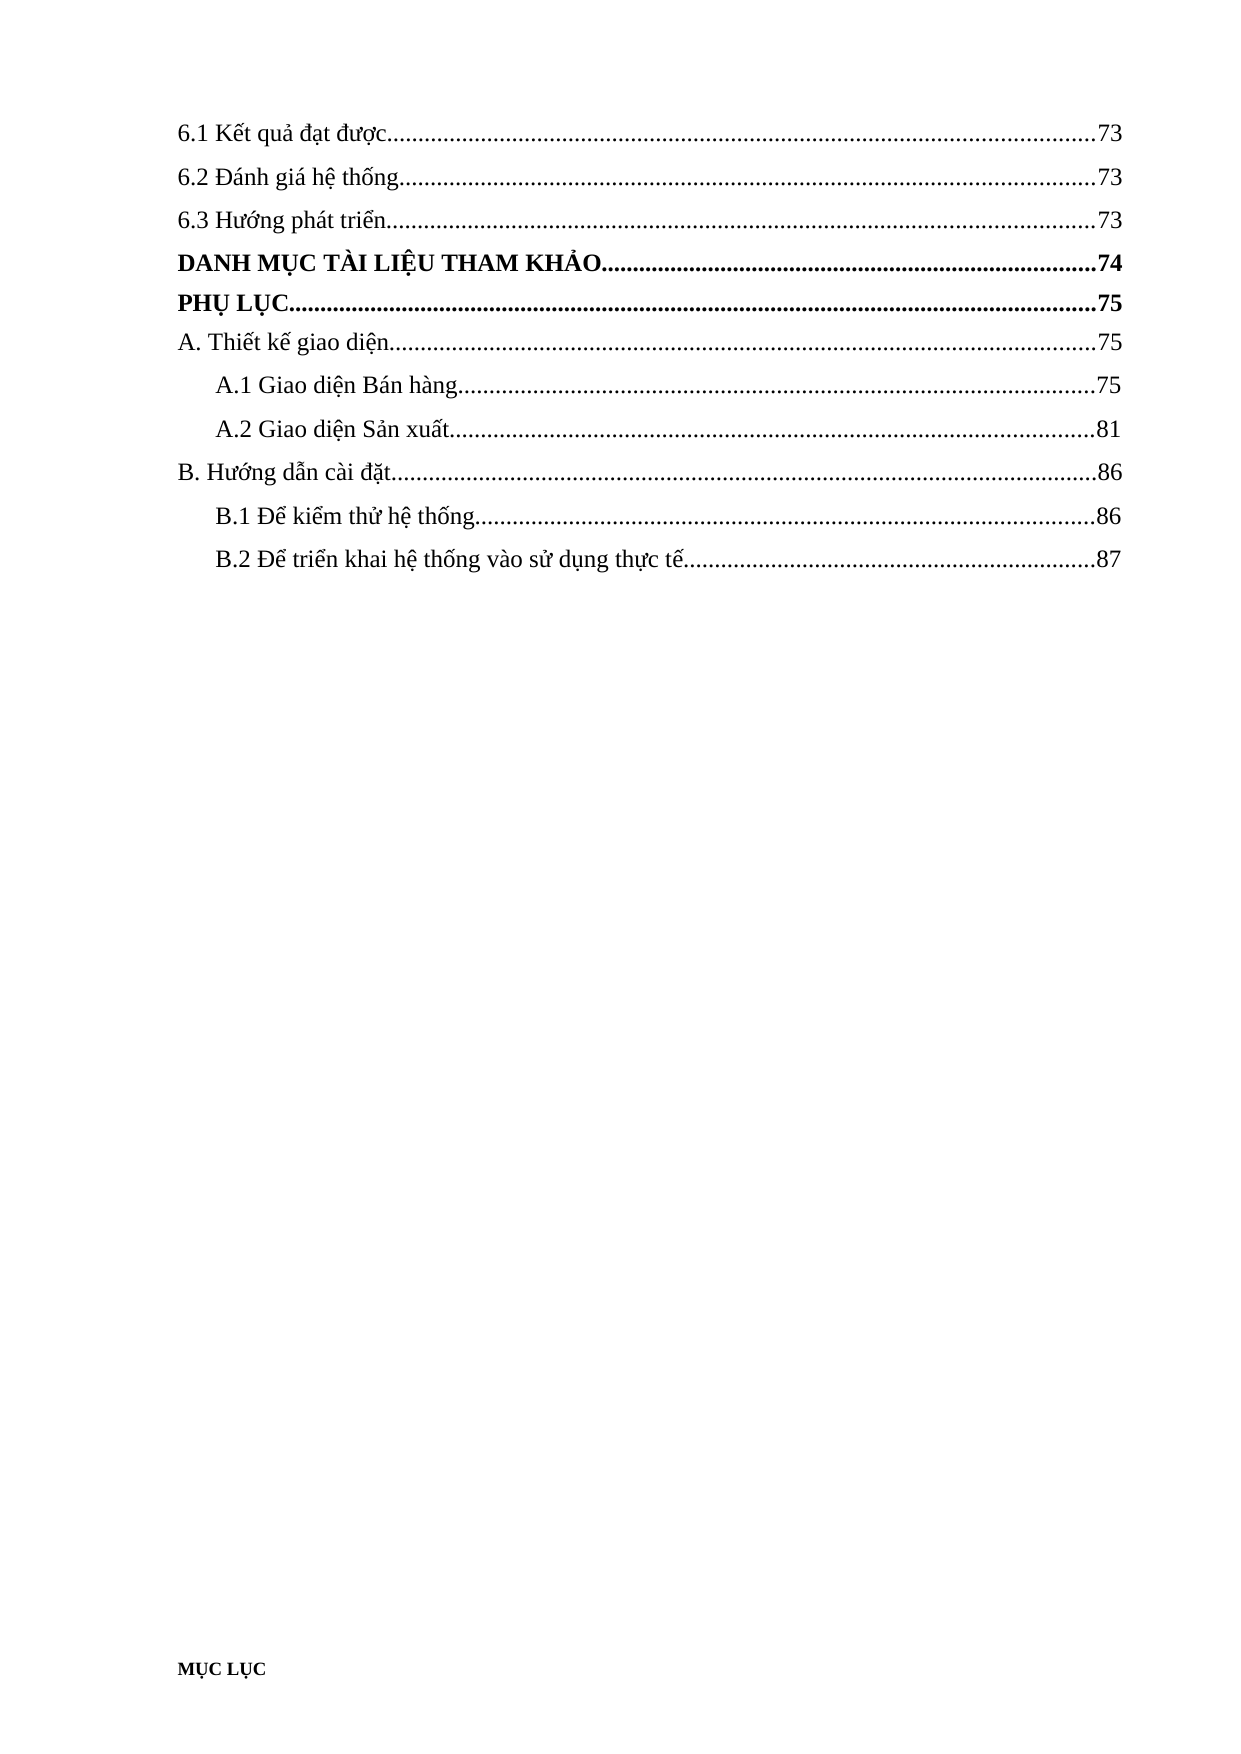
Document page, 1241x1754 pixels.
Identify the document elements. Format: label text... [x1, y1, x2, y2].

text 6.2 Đánh giá hệ thống 73 [177, 162, 1122, 190]
text PHỤ LỤC 75 [177, 288, 1122, 316]
text DANH MỤC TÀI LIỆU THAM KHẢO 74 [177, 248, 1122, 277]
text A. Thiết kế giao diện 75 [177, 327, 1122, 356]
text B.2 Để triển khai hệ thống vào sử dụng thực tế 87 [215, 544, 1122, 573]
text A.1 Giao diện Bán hàng 75 [215, 370, 1122, 399]
text B.1 Để kiểm thử hệ thống 86 [215, 501, 1122, 529]
text 6.1 Kết quả đạt được 73 [177, 118, 1122, 147]
text 6.3 Hướng phát triển 73 [177, 205, 1122, 234]
text B. Hướng dẫn cài đặt 86 [177, 457, 1122, 486]
text A.2 Giao diện Sản xuất 81 [215, 414, 1122, 443]
